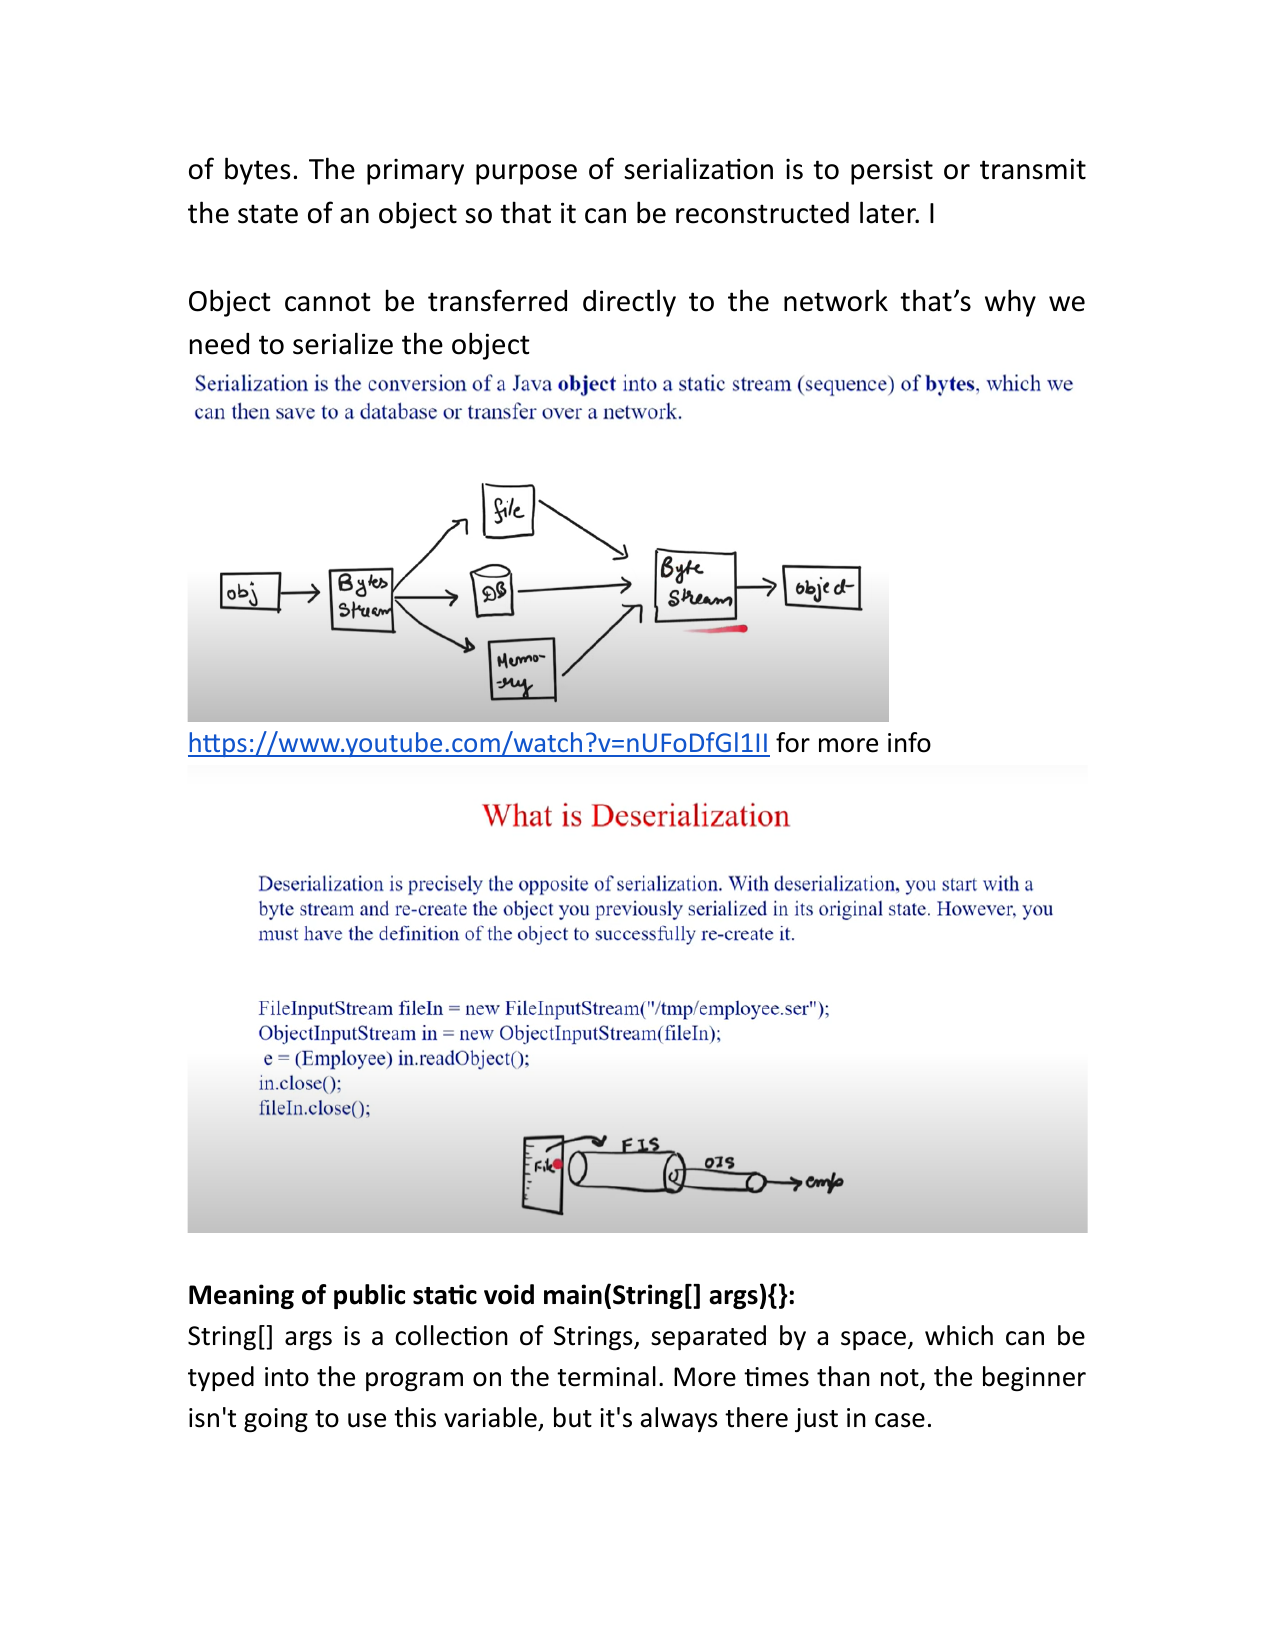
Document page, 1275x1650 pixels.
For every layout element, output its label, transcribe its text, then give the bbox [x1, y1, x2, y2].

text Meaning of public static void main(String[] args){}: [187, 1277, 1087, 1313]
text String[] args is a collection of Strings, separated by a space, which can be typed into the program on the terminal. More times than not, the beginner isn't going to use this variable, but it's always there just in case. [187, 1318, 1087, 1435]
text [187, 150, 1087, 232]
text https://www.youtube.com/watch?v=nUFoDfGl1II for more info [187, 725, 1087, 761]
picture [187, 368, 1088, 430]
text Object cannot be transferred directly to the network that’s why we need to serialize the object [187, 281, 1087, 363]
picture [187, 432, 889, 722]
picture [187, 765, 1088, 1233]
